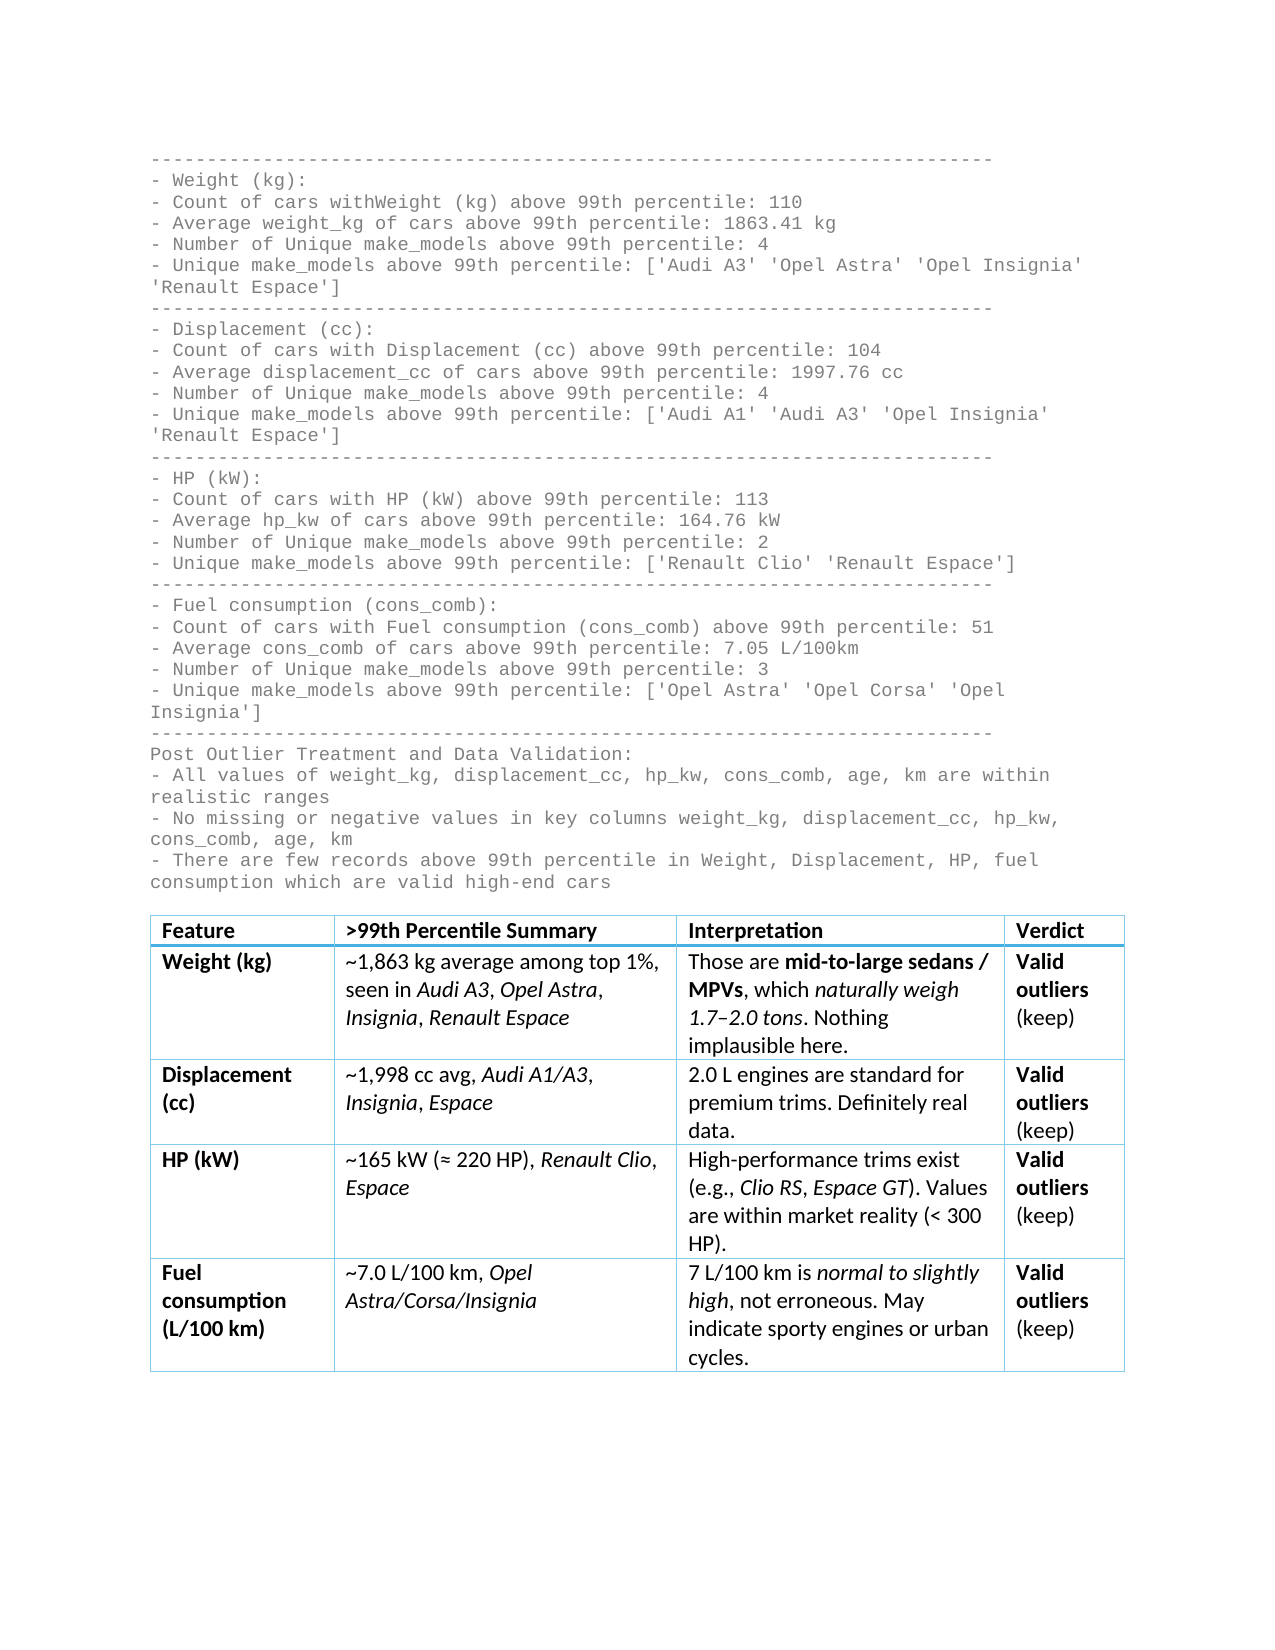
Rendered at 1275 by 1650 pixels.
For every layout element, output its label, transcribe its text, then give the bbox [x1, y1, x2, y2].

table_header >99th Percentile Summary [335, 916, 676, 944]
table_cell ~1,998 cc avg, Audi A1/A3, Insignia, Espace [335, 1060, 676, 1144]
text - Average cons_comb of cars above 99th percentile: 7.05 L/100km [150, 639, 1125, 660]
table_cell ~7.0 L/100 km, Opel Astra/Corsa/Insignia [335, 1259, 676, 1371]
text - Unique make_models above 99th percentile: ['Opel Astra' 'Opel Corsa' 'Opel Insignia'] [150, 681, 1125, 724]
text - Unique make_models above 99th percentile: ['Audi A3' 'Opel Astra' 'Opel Insignia' 'Renault Espace'] [150, 256, 1125, 299]
text - HP (kW): [150, 469, 1125, 490]
text - Average displacement_cc of cars above 99th percentile: 1997.76 cc [150, 362, 1125, 384]
text - Fuel consumption (cons_comb): [150, 596, 1125, 617]
table_cell ~165 kW (≈ 220 HP), Renault Clio, Espace [335, 1145, 676, 1257]
text --------------------------------------------------------------------------- [150, 724, 1125, 745]
table_cell Valid outliers (keep) [1005, 1060, 1124, 1144]
table_cell Valid outliers (keep) [1005, 1145, 1124, 1257]
table_cell Weight (kg) [151, 947, 334, 1059]
text - Average weight_kg of cars above 99th percentile: 1863.41 kg [150, 214, 1125, 235]
text - There are few records above 99th percentile in Weight, Displacement, HP, fuel consumption which are valid high-end cars [150, 851, 1125, 894]
text - Unique make_models above 99th percentile: ['Audi A1' 'Audi A3' 'Opel Insignia' 'Renault Espace'] [150, 405, 1125, 447]
text - Average hp_kw of cars above 99th percentile: 164.76 kW [150, 511, 1125, 532]
text - Weight (kg): [150, 171, 1125, 192]
text Post Outlier Treatment and Data Validation: [150, 745, 1125, 766]
text - Count of cars with HP (kW) above 99th percentile: 113 [150, 490, 1125, 511]
text - Number of Unique make_models above 99th percentile: 3 [150, 660, 1125, 681]
table_cell 7 L/100 km is normal to slightly high, not erroneous. May indicate sporty engines or urban cycles. [677, 1259, 1004, 1371]
text - Count of cars with Fuel consumption (cons_comb) above 99th percentile: 51 [150, 617, 1125, 639]
text - All values of weight_kg, displacement_cc, hp_kw, cons_comb, age, km are within realistic ranges [150, 766, 1125, 809]
text - Unique make_models above 99th percentile: ['Renault Clio' 'Renault Espace'] [150, 554, 1125, 575]
text - Number of Unique make_models above 99th percentile: 4 [150, 235, 1125, 256]
text - Count of cars withWeight (kg) above 99th percentile: 110 [150, 192, 1125, 214]
text - No missing or negative values in key columns weight_kg, displacement_cc, hp_kw, cons_comb, age, km [150, 809, 1125, 851]
text - Count of cars with Displacement (cc) above 99th percentile: 104 [150, 341, 1125, 362]
table_cell Fuel consumption (L/100 km) [151, 1259, 334, 1371]
table_cell Valid outliers (keep) [1005, 1259, 1124, 1371]
text - Number of Unique make_models above 99th percentile: 4 [150, 384, 1125, 405]
text - Number of Unique make_models above 99th percentile: 2 [150, 532, 1125, 554]
text --------------------------------------------------------------------------- [150, 299, 1125, 320]
table_cell Valid outliers (keep) [1005, 947, 1124, 1059]
table_cell Those are mid-to-large sedans / MPVs, which naturally weigh 1.7–2.0 tons. Nothing implausible here. [677, 947, 1004, 1059]
text --------------------------------------------------------------------------- [150, 447, 1125, 469]
table_header Feature [151, 916, 334, 944]
text --------------------------------------------------------------------------- [150, 150, 1125, 171]
table_cell 2.0 L engines are standard for premium trims. Definitely real data. [677, 1060, 1004, 1144]
table_cell High-performance trims exist (e.g., Clio RS, Espace GT). Values are within market reality (< 300 HP). [677, 1145, 1004, 1257]
table_cell ~1,863 kg average among top 1%, seen in Audi A3, Opel Astra, Insignia, Renault Espace [335, 947, 676, 1059]
table_header Verdict [1005, 916, 1124, 944]
table_header Interpretation [677, 916, 1004, 944]
table_cell Displacement (cc) [151, 1060, 334, 1144]
text - Displacement (cc): [150, 320, 1125, 341]
table_cell HP (kW) [151, 1145, 334, 1257]
text --------------------------------------------------------------------------- [150, 575, 1125, 596]
